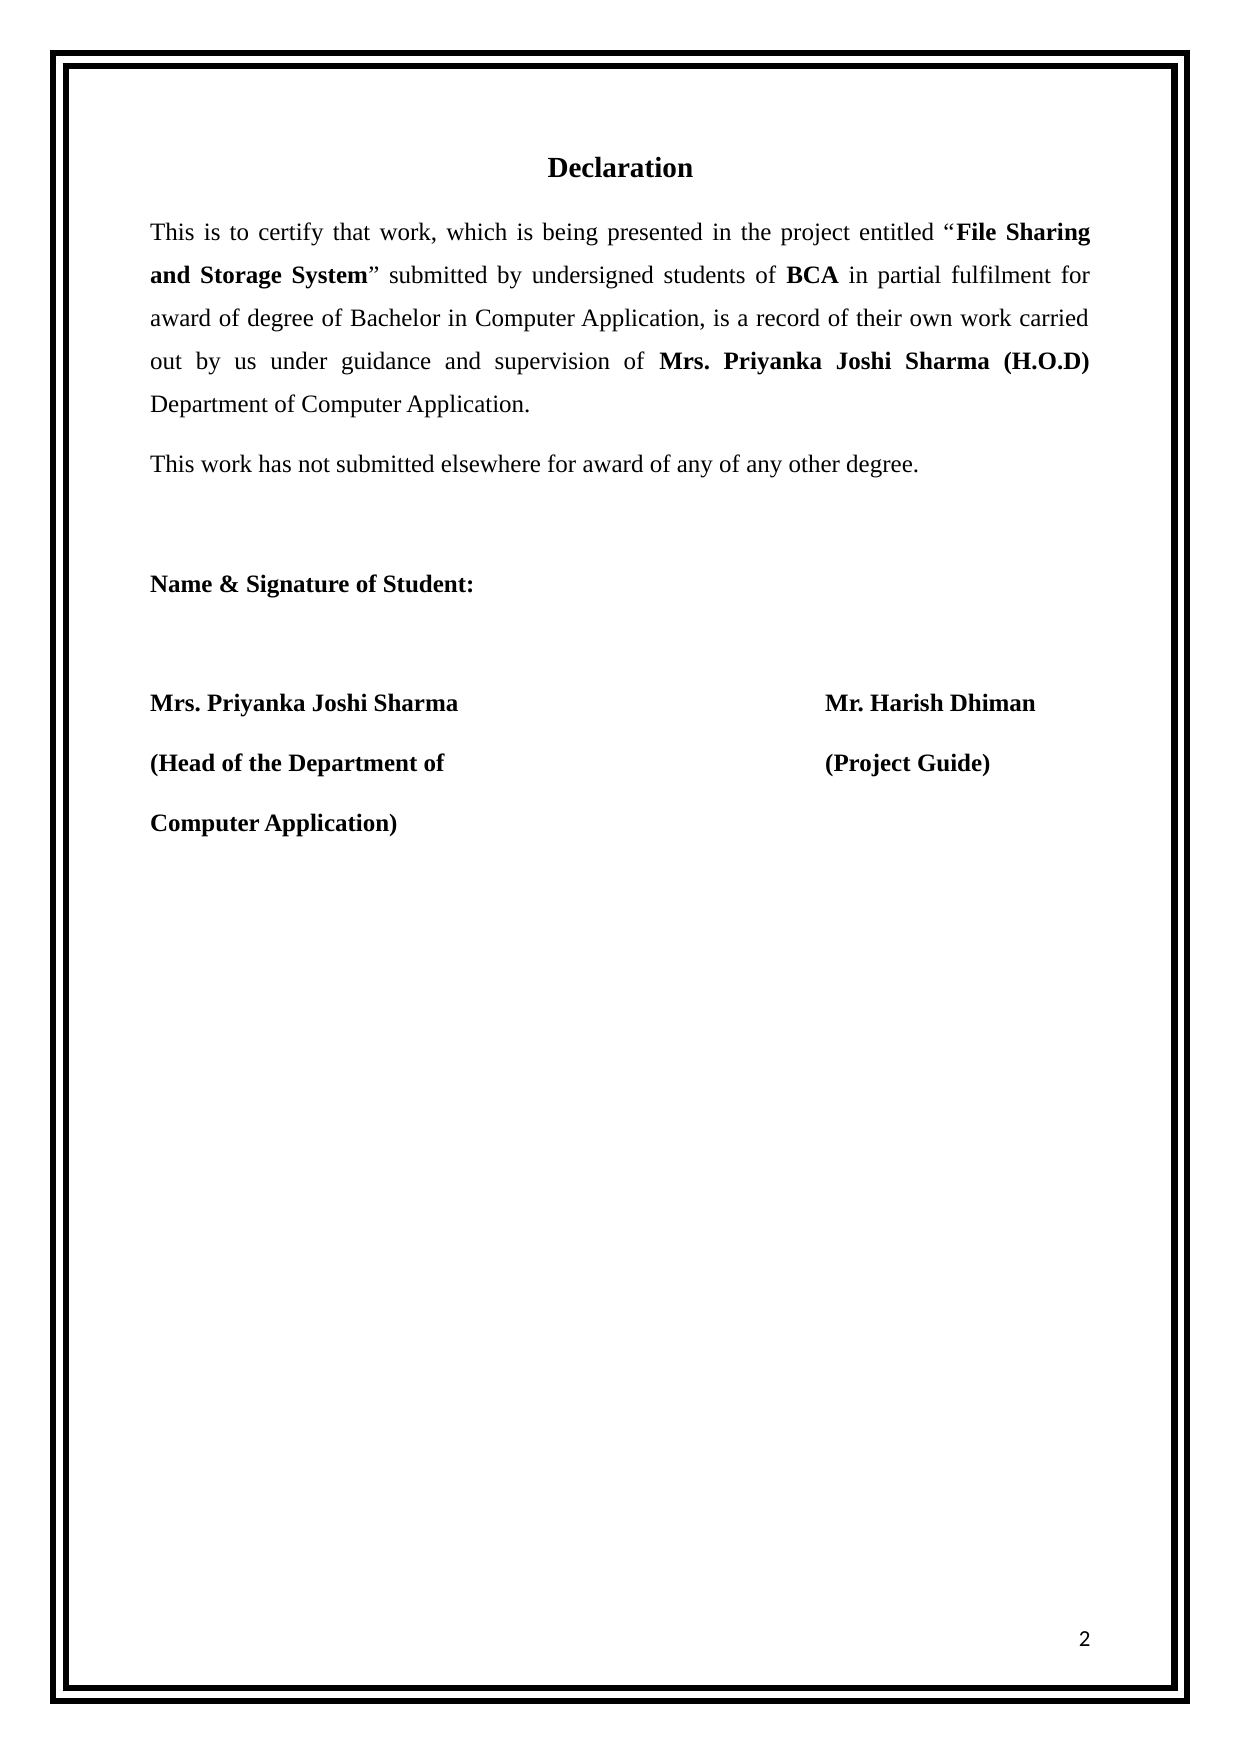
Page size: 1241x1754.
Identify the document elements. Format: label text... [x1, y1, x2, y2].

text (Head of the Department of (Project Guide) [150, 748, 1090, 777]
text Mrs. Priyanka Joshi Sharma Mr. Harish Dhiman [150, 688, 1090, 717]
text This is to certify that work, which is being presented in the project entitled “File Sharing and Storage System” submitted by undersigned students of BCA in partial fulfilment for award of degree of Bachelor in Computer Application, is a record of their own work carried out by us under guidance and supervision of Mrs. Priyanka Joshi Sharma (H.O.D) Department of Computer Application. [150, 217, 1090, 418]
text This work has not submitted elsewhere for award of any of any other degree. [150, 449, 1090, 478]
text Computer Application) [150, 808, 1090, 837]
text Name & Signature of Student: [150, 569, 1090, 598]
text Declaration [150, 150, 1090, 183]
